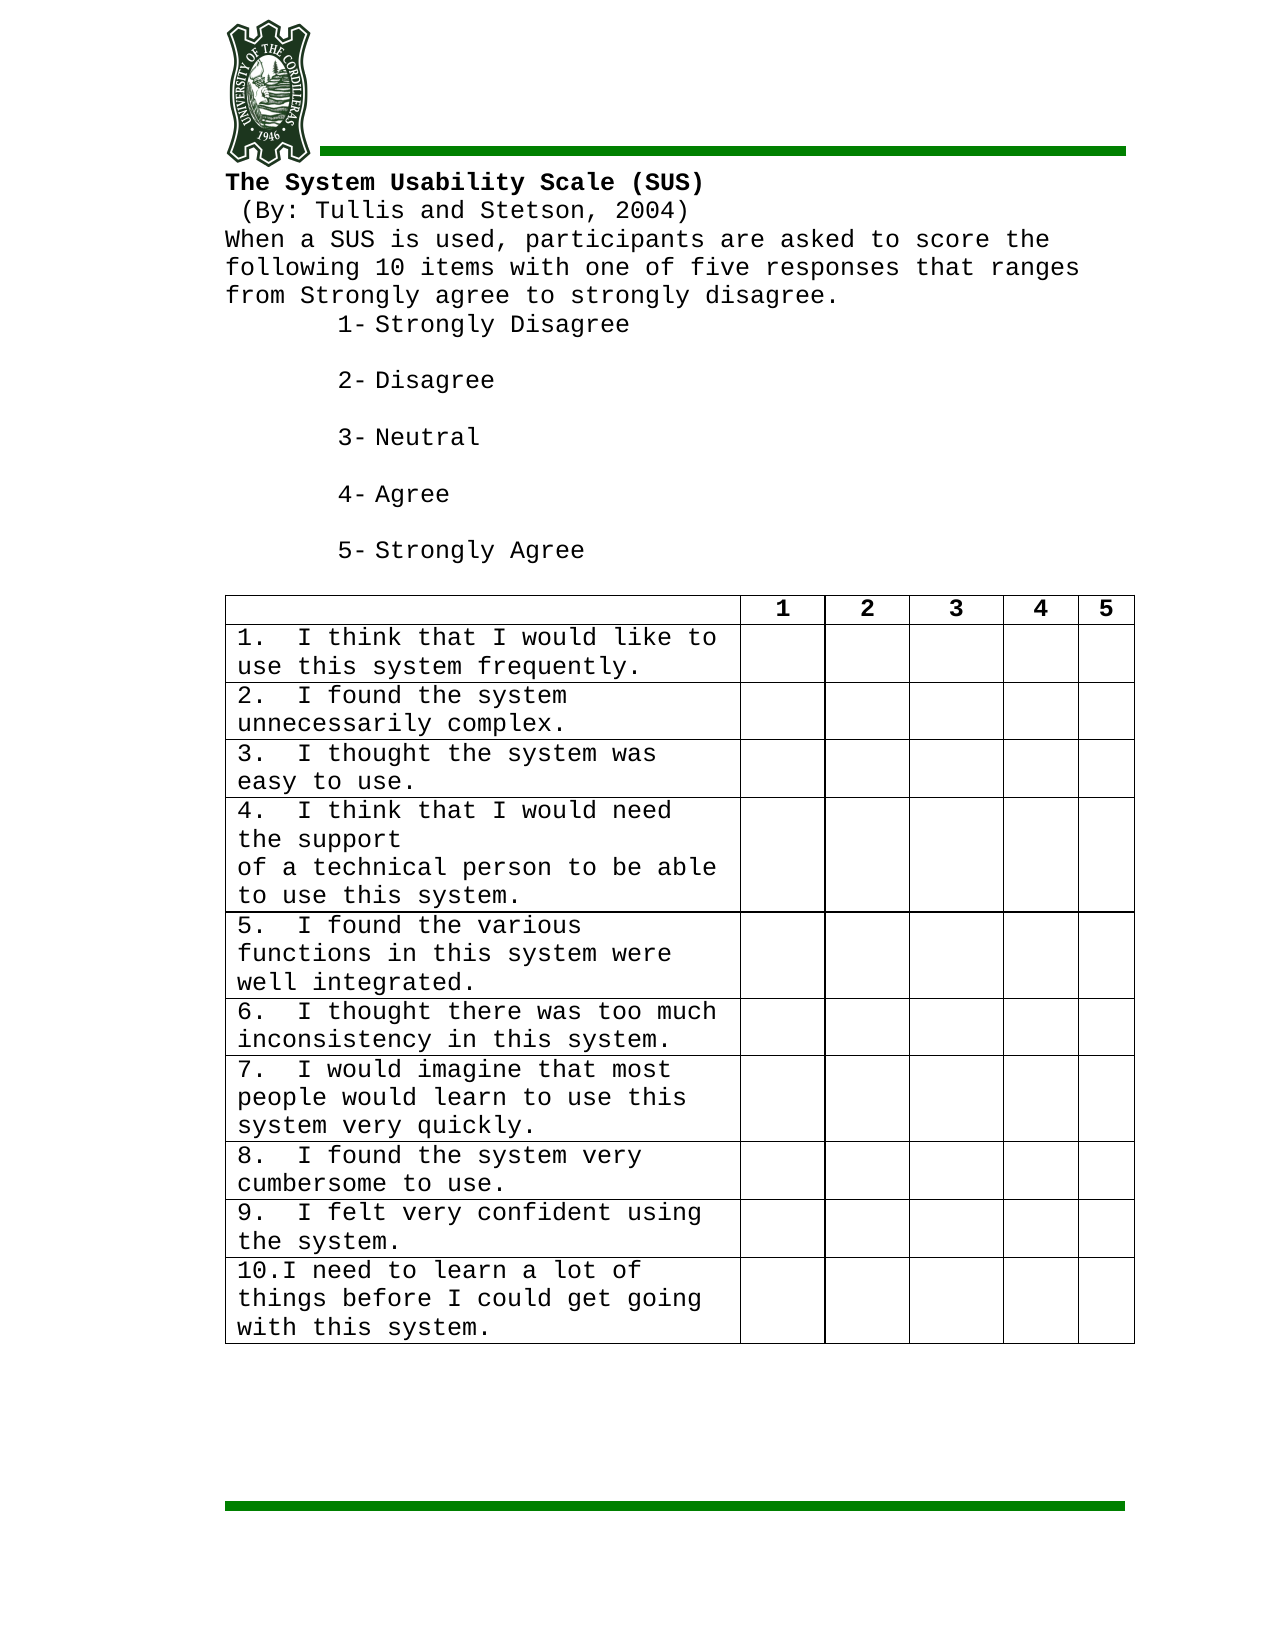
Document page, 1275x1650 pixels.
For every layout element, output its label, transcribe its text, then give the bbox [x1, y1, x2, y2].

table_cell [1004, 683, 1078, 739]
table_cell [741, 798, 824, 911]
table_cell [741, 740, 824, 797]
list Strongly Disagree [337, 311, 1125, 339]
table_cell 9. I felt very confident using the system. [226, 1200, 740, 1257]
table_cell [826, 740, 909, 797]
list Strongly Agree [337, 538, 1125, 566]
table_cell [826, 683, 909, 739]
list Neutral [337, 424, 1125, 453]
table_cell [741, 1200, 824, 1257]
list Agree [337, 481, 1125, 509]
table_cell [1004, 1258, 1078, 1343]
table_cell [741, 1142, 824, 1199]
table_cell [1079, 1258, 1134, 1343]
table_cell [826, 1200, 909, 1257]
table_cell 1. I think that I would like to use this system frequently. [226, 625, 740, 682]
table_cell [1079, 798, 1134, 911]
table_cell [910, 740, 1003, 797]
table_cell 8. I found the system very cumbersome to use. [226, 1142, 740, 1199]
table_cell [910, 683, 1003, 739]
table_cell [826, 1056, 909, 1141]
table_cell [741, 1056, 824, 1141]
table_cell [1004, 1142, 1078, 1199]
table_cell [1079, 1056, 1134, 1141]
table_cell [910, 1056, 1003, 1141]
table_cell 2. I found the system unnecessarily complex. [226, 683, 740, 739]
table_header 3 [910, 596, 1003, 624]
table_header [226, 596, 740, 624]
table_cell [910, 1200, 1003, 1257]
table_cell [741, 913, 824, 997]
table_cell [1079, 1200, 1134, 1257]
table_cell [1004, 1056, 1078, 1141]
table_cell [826, 999, 909, 1055]
table_header 4 [1004, 596, 1078, 624]
picture [225, 19, 312, 170]
table_cell [910, 1258, 1003, 1343]
table_cell [1004, 798, 1078, 911]
table_cell 3. I thought the system was easy to use. [226, 740, 740, 797]
text The System Usability Scale (SUS) [225, 169, 1125, 198]
table_cell [1079, 1142, 1134, 1199]
table_cell [826, 913, 909, 997]
table_cell [826, 625, 909, 682]
table_cell [1079, 999, 1134, 1055]
table_cell [910, 625, 1003, 682]
table_cell 4. I think that I would need the support of a technical person to be able to use this system. [226, 798, 740, 911]
text When a SUS is used, participants are asked to score the following 10 items with one of five responses that ranges from Strongly agree to strongly disagree. [225, 226, 1125, 311]
table_cell [826, 1142, 909, 1199]
table_cell [1004, 740, 1078, 797]
table_cell [826, 1258, 909, 1343]
table_cell [910, 1142, 1003, 1199]
table_cell 10.I need to learn a lot of things before I could get going with this system. [226, 1258, 740, 1343]
list Disagree [337, 368, 1125, 396]
table_header 5 [1079, 596, 1134, 624]
table_cell [1004, 625, 1078, 682]
table_cell [826, 798, 909, 911]
table_cell [910, 798, 1003, 911]
table_cell 5. I found the various functions in this system were well integrated. [226, 913, 740, 997]
table_header 1 [741, 596, 824, 624]
table_cell 6. I thought there was too much inconsistency in this system. [226, 999, 740, 1055]
table_cell [910, 999, 1003, 1055]
table_cell [741, 1258, 824, 1343]
table_cell [1079, 913, 1134, 997]
table_cell [910, 913, 1003, 997]
table_cell [1004, 913, 1078, 997]
table_cell [1079, 740, 1134, 797]
table_cell [1004, 999, 1078, 1055]
text (By: Tullis and Stetson, 2004) [225, 198, 1125, 226]
table_cell [741, 999, 824, 1055]
table_cell [741, 683, 824, 739]
table_cell [741, 625, 824, 682]
table_cell 7. I would imagine that most people would learn to use this system very quickly. [226, 1056, 740, 1141]
table_cell [1079, 683, 1134, 739]
table_cell [1079, 625, 1134, 682]
table_header 2 [826, 596, 909, 624]
table_cell [1004, 1200, 1078, 1257]
